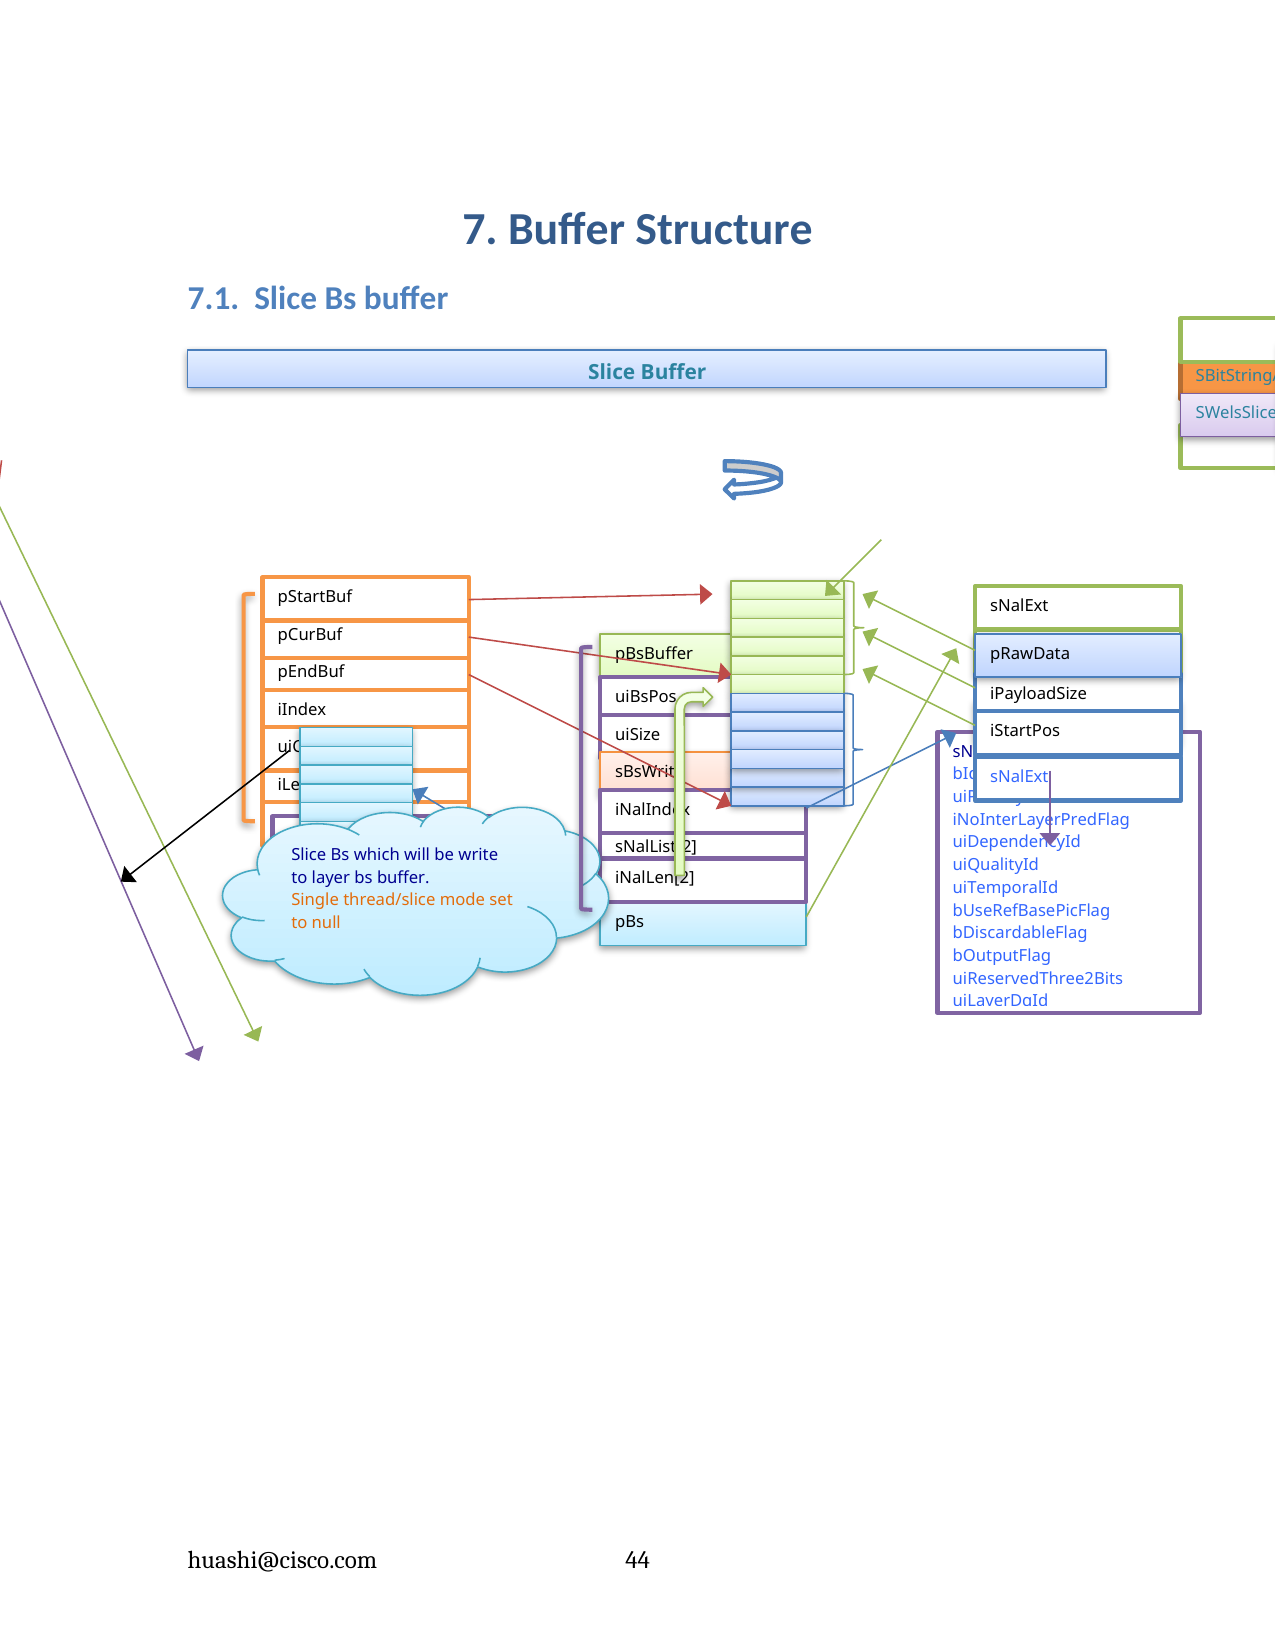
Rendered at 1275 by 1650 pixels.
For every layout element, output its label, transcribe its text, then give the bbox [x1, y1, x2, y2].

subtitle 7.1. Slice Bs buffer [187, 277, 1087, 317]
subtitle 7. Buffer Structure [187, 200, 1087, 256]
